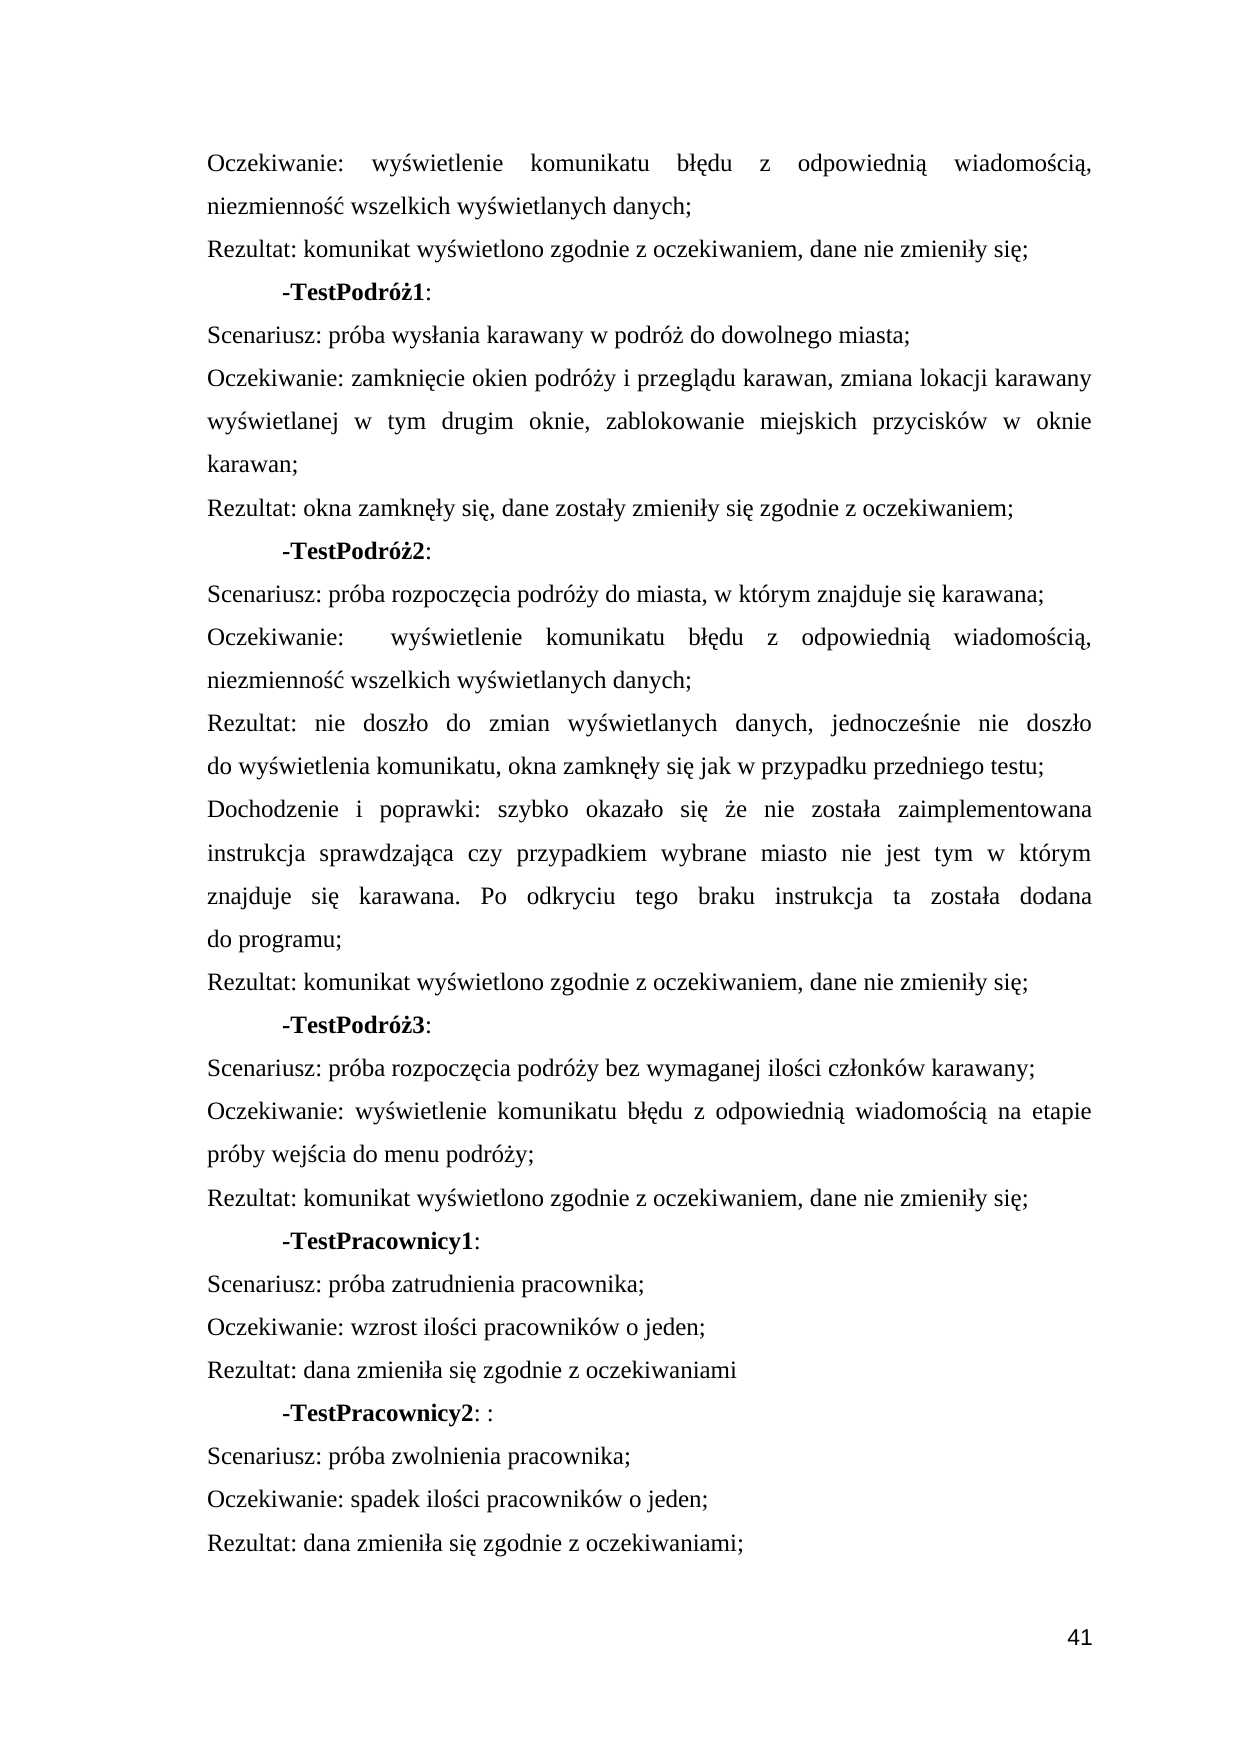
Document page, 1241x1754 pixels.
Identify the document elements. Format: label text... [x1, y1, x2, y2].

text -TestPodróż1: [207, 277, 1092, 306]
text Oczekiwanie: spadek ilości pracowników o jeden; [207, 1484, 1092, 1513]
text -TestPracownicy1: [207, 1226, 1092, 1254]
text Oczekiwanie: wzrost ilości pracowników o jeden; [207, 1312, 1092, 1341]
text Scenariusz: próba zwolnienia pracownika; [207, 1441, 1092, 1470]
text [207, 234, 1092, 263]
text Scenariusz: próba wysłania karawany w podróż do dowolnego miasta; [207, 320, 1092, 349]
text Dochodzenie i poprawki: szybko okazało się że nie została zaimplementowana instrukcja sprawdzająca czy przypadkiem wybrane miasto nie jest tym w którym znajduje się karawana. Po odkryciu tego braku instrukcja ta została dodana do programu; [207, 794, 1092, 953]
text Oczekiwanie: wyświetlenie komunikatu błędu z odpowiednią wiadomością, niezmienność wszelkich wyświetlanych danych; [207, 622, 1092, 694]
text Oczekiwanie: wyświetlenie komunikatu błędu z odpowiednią wiadomością na etapie próby wejścia do menu podróży; [207, 1096, 1092, 1168]
text -TestPracownicy2: : [207, 1398, 1092, 1427]
text -TestPodróż3: [207, 1010, 1092, 1039]
text Rezultat: komunikat wyświetlono zgodnie z oczekiwaniem, dane nie zmieniły się; [207, 967, 1092, 996]
text Scenariusz: próba rozpoczęcia podróży do miasta, w którym znajduje się karawana; [207, 579, 1092, 608]
text Rezultat: dana zmieniła się zgodnie z oczekiwaniami [207, 1355, 1092, 1384]
text Rezultat: dana zmieniła się zgodnie z oczekiwaniami; [207, 1528, 1092, 1556]
text Scenariusz: próba rozpoczęcia podróży bez wymaganej ilości członków karawany; [207, 1053, 1092, 1082]
text Rezultat: komunikat wyświetlono zgodnie z oczekiwaniem, dane nie zmieniły się; [207, 1183, 1092, 1211]
text Oczekiwanie: zamknięcie okien podróży i przeglądu karawan, zmiana lokacji karawany wyświetlanej w tym drugim oknie, zablokowanie miejskich przycisków w oknie karawan; [207, 363, 1092, 478]
text Rezultat: nie doszło do zmian wyświetlanych danych, jednocześnie nie doszło do wyświetlenia komunikatu, okna zamknęły się jak w przypadku przedniego testu; [207, 708, 1092, 780]
text Rezultat: okna zamknęły się, dane zostały zmieniły się zgodnie z oczekiwaniem; [207, 493, 1092, 521]
text Oczekiwanie: wyświetlenie komunikatu błędu z odpowiednią wiadomością, niezmienność wszelkich wyświetlanych danych; [207, 148, 1092, 219]
text Scenariusz: próba zatrudnienia pracownika; [207, 1269, 1092, 1298]
text -TestPodróż2: [207, 536, 1092, 564]
